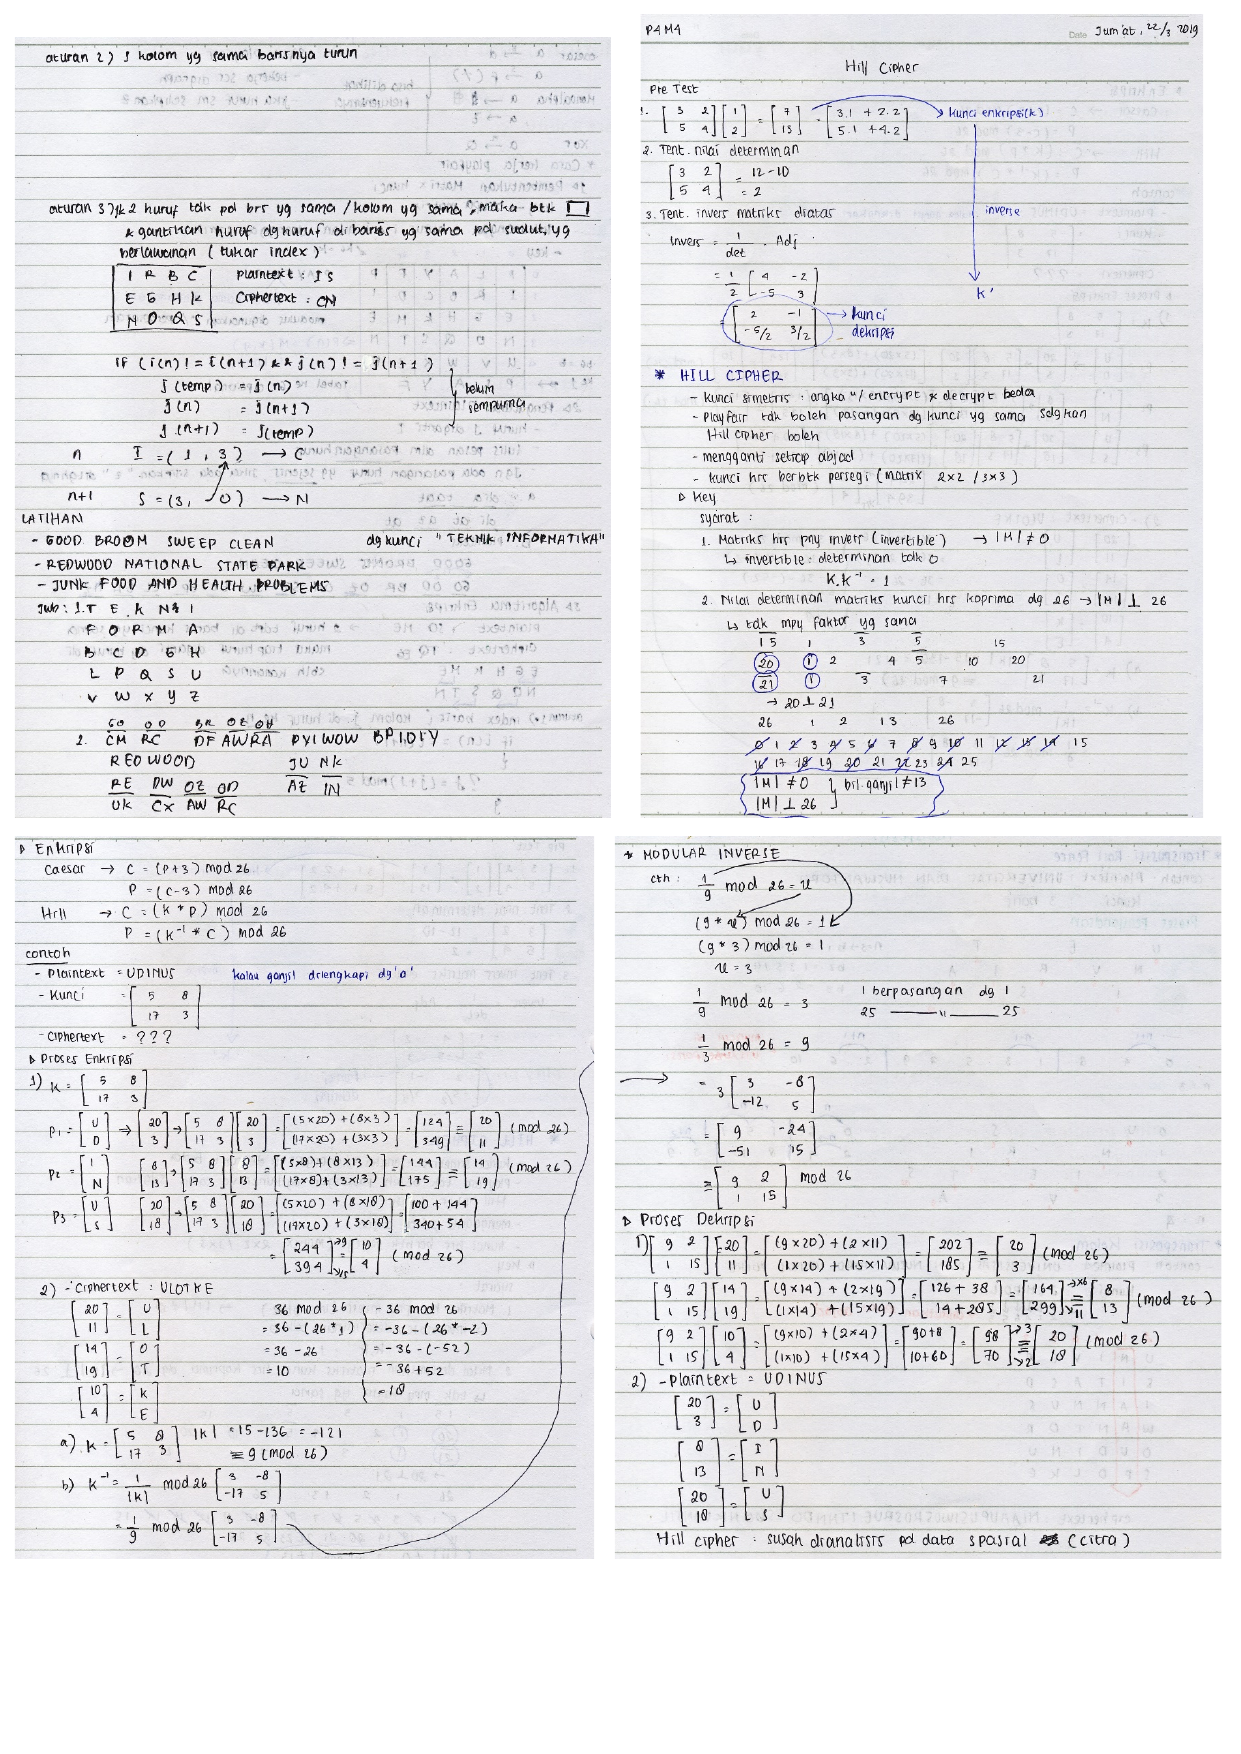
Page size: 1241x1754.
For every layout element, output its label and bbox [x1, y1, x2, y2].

picture [614, 836, 1222, 1559]
picture [14, 836, 595, 1559]
picture [640, 14, 1204, 818]
picture [14, 37, 611, 818]
